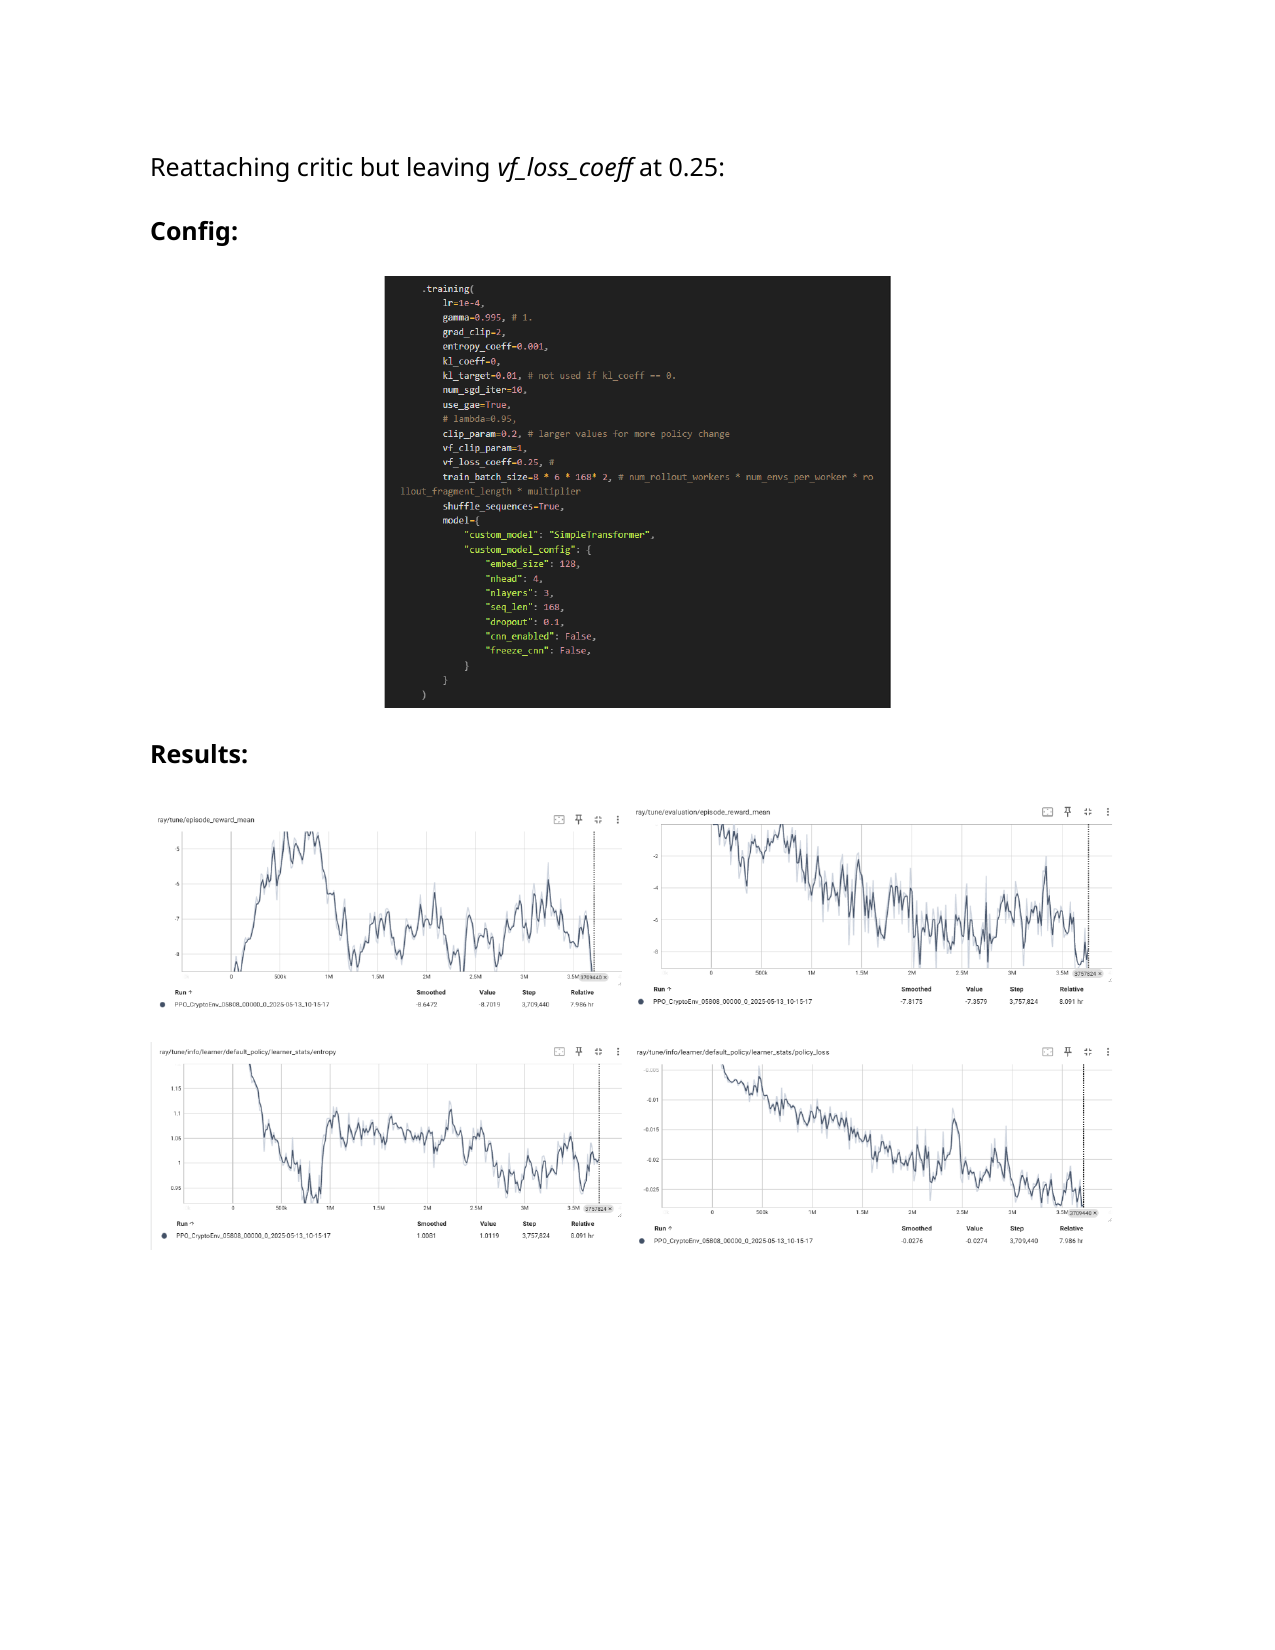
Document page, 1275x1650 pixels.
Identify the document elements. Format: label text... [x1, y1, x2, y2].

picture [384, 276, 891, 708]
picture [150, 800, 1119, 1013]
text Results: [150, 737, 1125, 771]
text Reattaching critic but leaving vf_loss_coeff at 0.25: [150, 150, 1125, 184]
picture [150, 1041, 1119, 1250]
text Config: [150, 213, 1125, 247]
